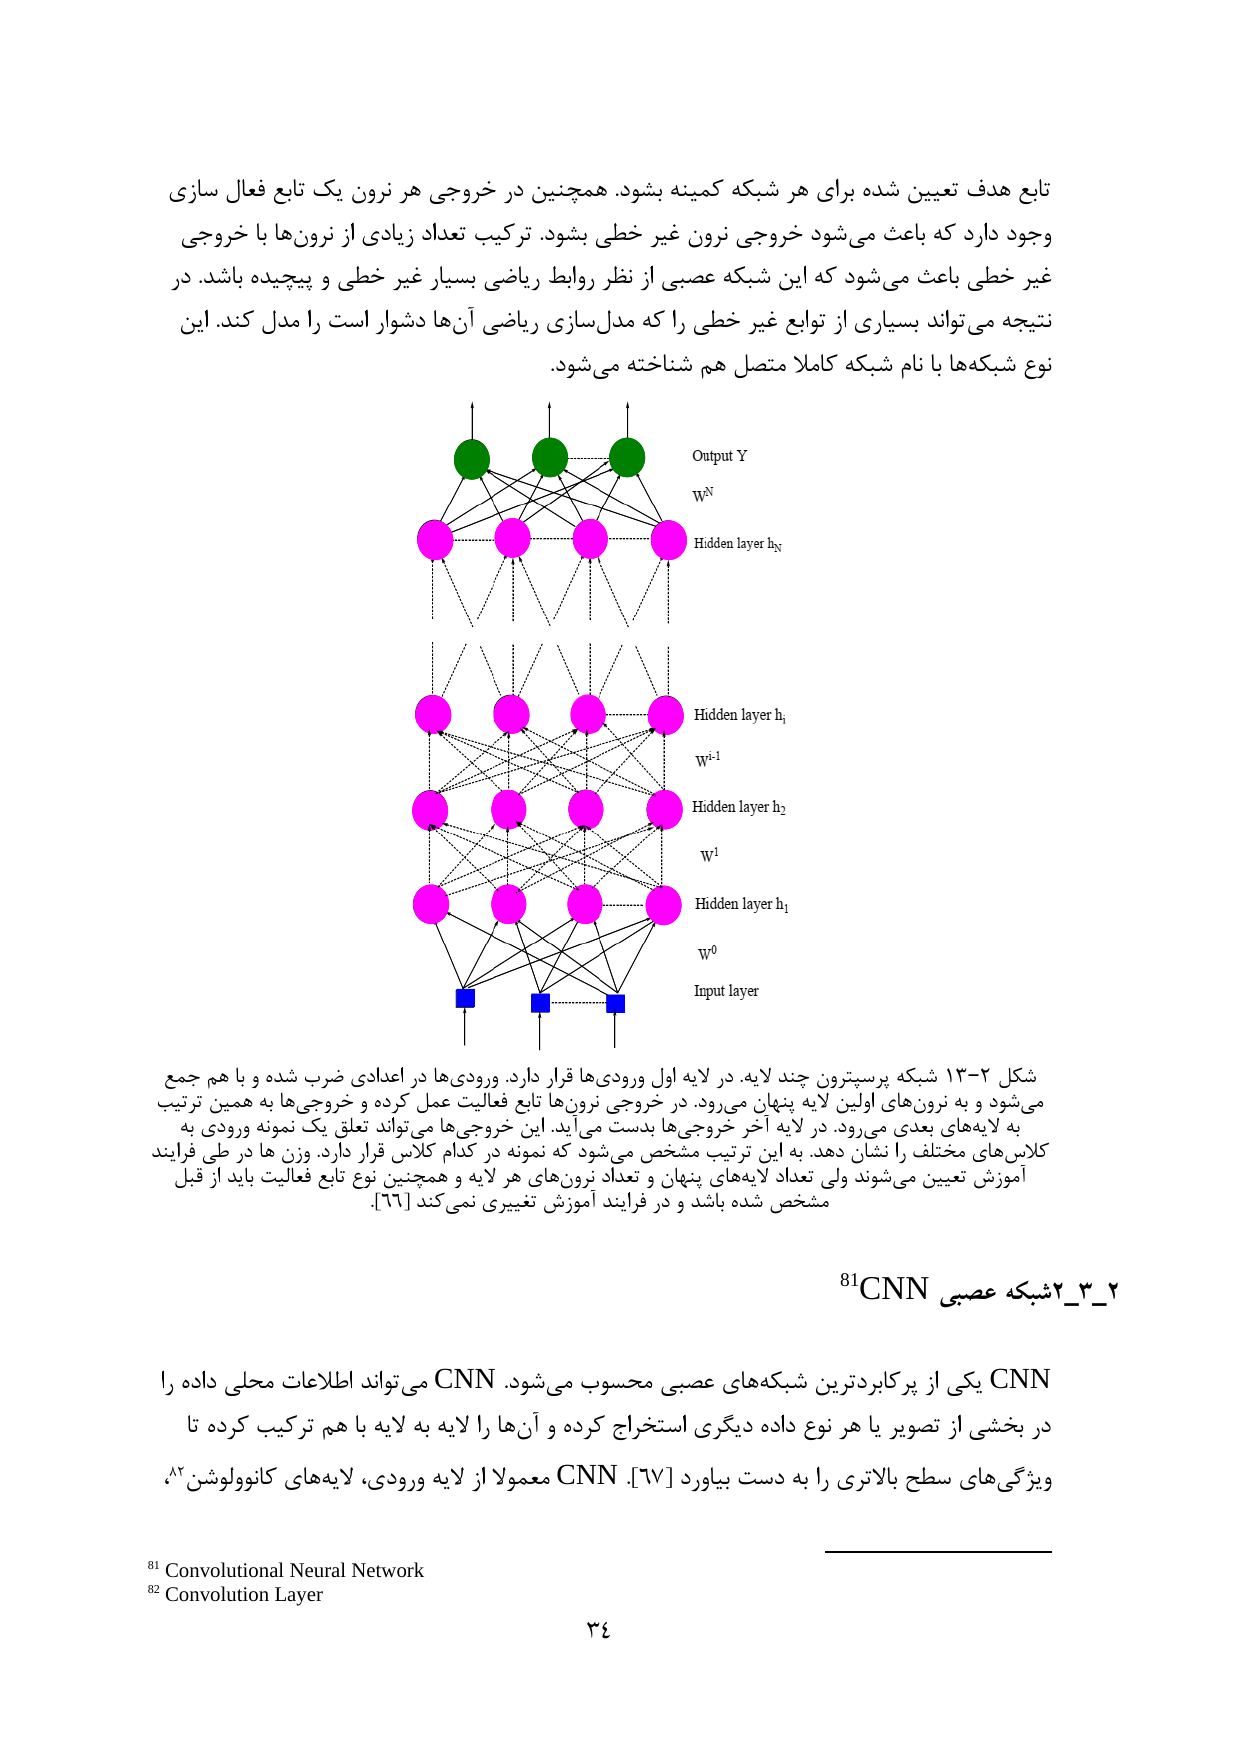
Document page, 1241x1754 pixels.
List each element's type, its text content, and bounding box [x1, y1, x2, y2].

text شکل ‏2–4 شبکه پرسپترون چند لایه. در لایه اول ورودی‌ها قرار دارد. ورودی‌ها در اعدادی ضرب شده و با هم جمع می‌شود و به نرون‌های اولین لایه پنهان می‌رود. در خروجی نرون‌ها تابع فعالیت عمل کرده و خروجی‌ها به همین ترتیب به لایه‌های بعدی می‌رود. در لایه آخر خروجی‌ها بدست می‌آید. این خروجی‌ها می‌تواند تعلق یک نمونه ورودی به کلاس‌های مختلف را نشان دهد. به این ترتیب مشخص می‌شود که نمونه در کدام کلاس قرار دارد. وزن ها در طی فرایند آموزش تعیین می‌شوند ولی تعداد لایه‌های پنهان و تعداد نرون‌های هر لایه و همچنین نوع تابع فعالیت باید از قبل مشخص شده باشد و در فرایند آموزش تغییری نمی‌کند . [148, 1067, 1051, 1218]
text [148, 1361, 1051, 1496]
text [148, 177, 1051, 381]
picture [387, 396, 812, 1053]
subtitle شبکه عصبی CNN [148, 1268, 1051, 1311]
